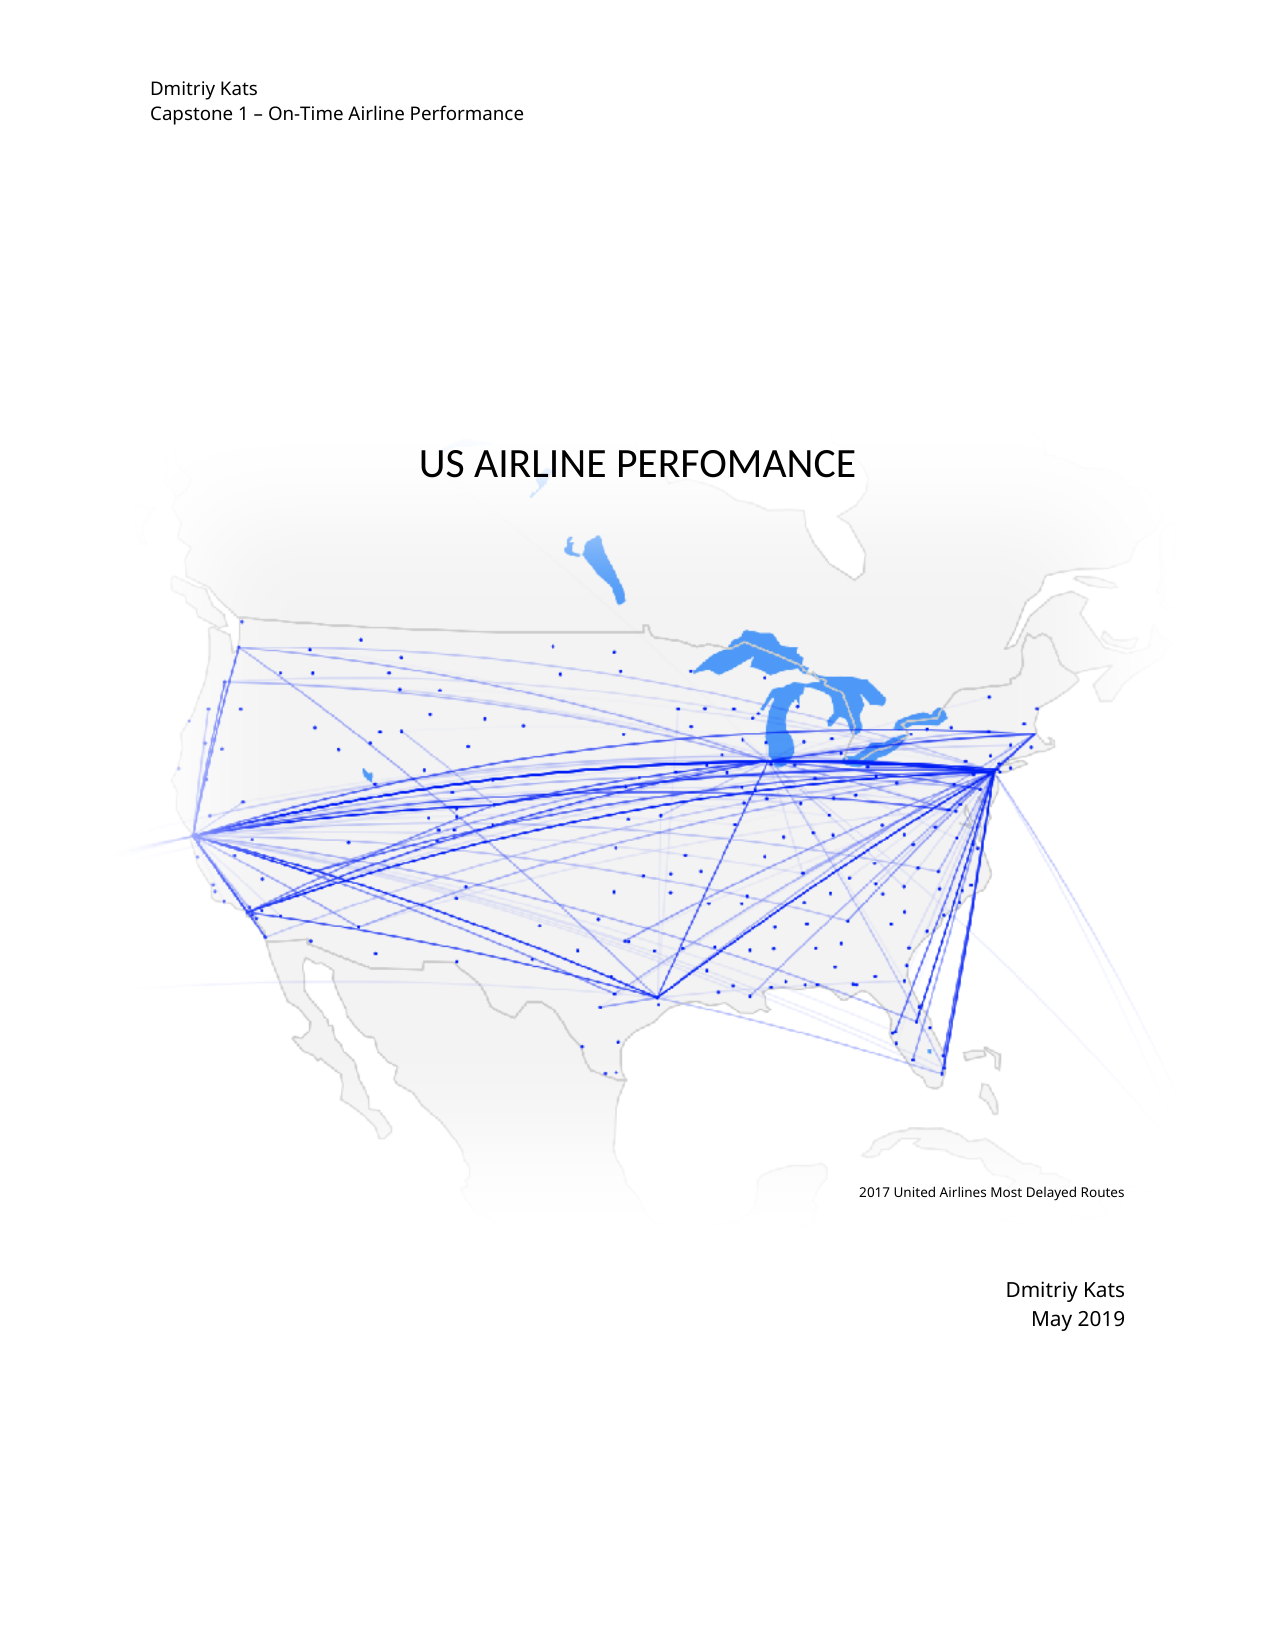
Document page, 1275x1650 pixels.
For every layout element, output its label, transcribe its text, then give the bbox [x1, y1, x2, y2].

text US AIRLINE PERFOMANCE [150, 437, 1125, 488]
text May 2019 [225, 1304, 1125, 1332]
picture [268, 582, 1030, 1077]
text 2017 United Airlines Most Delayed Routes [150, 1183, 1125, 1202]
text Dmitriy Kats [150, 1275, 1125, 1304]
